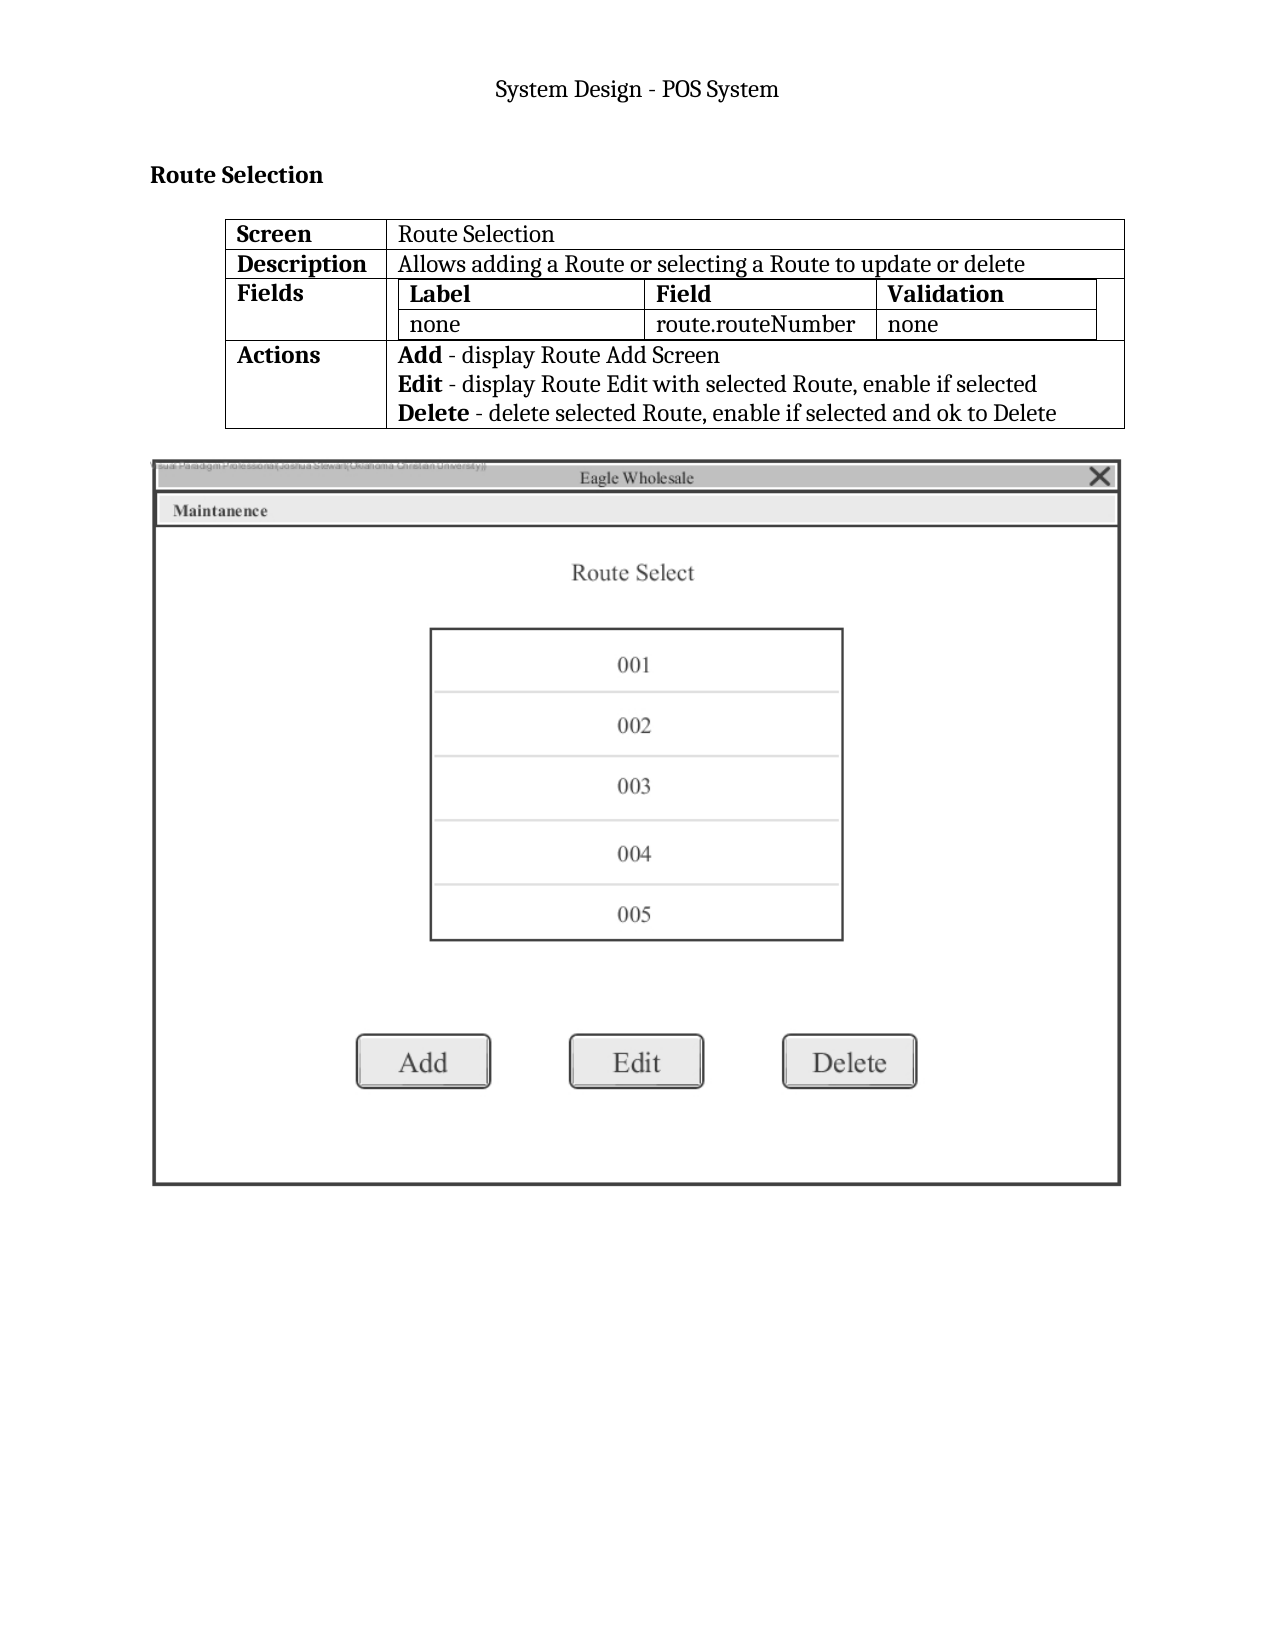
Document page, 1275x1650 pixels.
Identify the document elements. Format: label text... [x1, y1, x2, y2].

table_cell [1097, 279, 1124, 340]
text Route Selection [150, 161, 1125, 190]
table_cell [645, 310, 876, 339]
table_cell Fields [226, 279, 386, 340]
table_cell [387, 279, 398, 340]
table_cell Actions [226, 341, 386, 427]
table_cell [399, 310, 644, 339]
table_header Screen [226, 220, 386, 248]
table_cell [877, 280, 1096, 309]
table_cell Allows adding a Route or selecting a Route to update or delete [387, 250, 1124, 278]
table_cell Description [226, 250, 386, 278]
table_cell [877, 310, 1096, 339]
table_cell [645, 280, 876, 309]
table_cell [399, 280, 644, 309]
table_cell Add - display Route Add Screen Edit - display Route Edit with selected Route, enable if selected Delete - delete selected Route, enable if selected and ok to Delete [387, 341, 1124, 427]
table_header Route Selection [387, 220, 1124, 248]
picture [150, 457, 1125, 1191]
